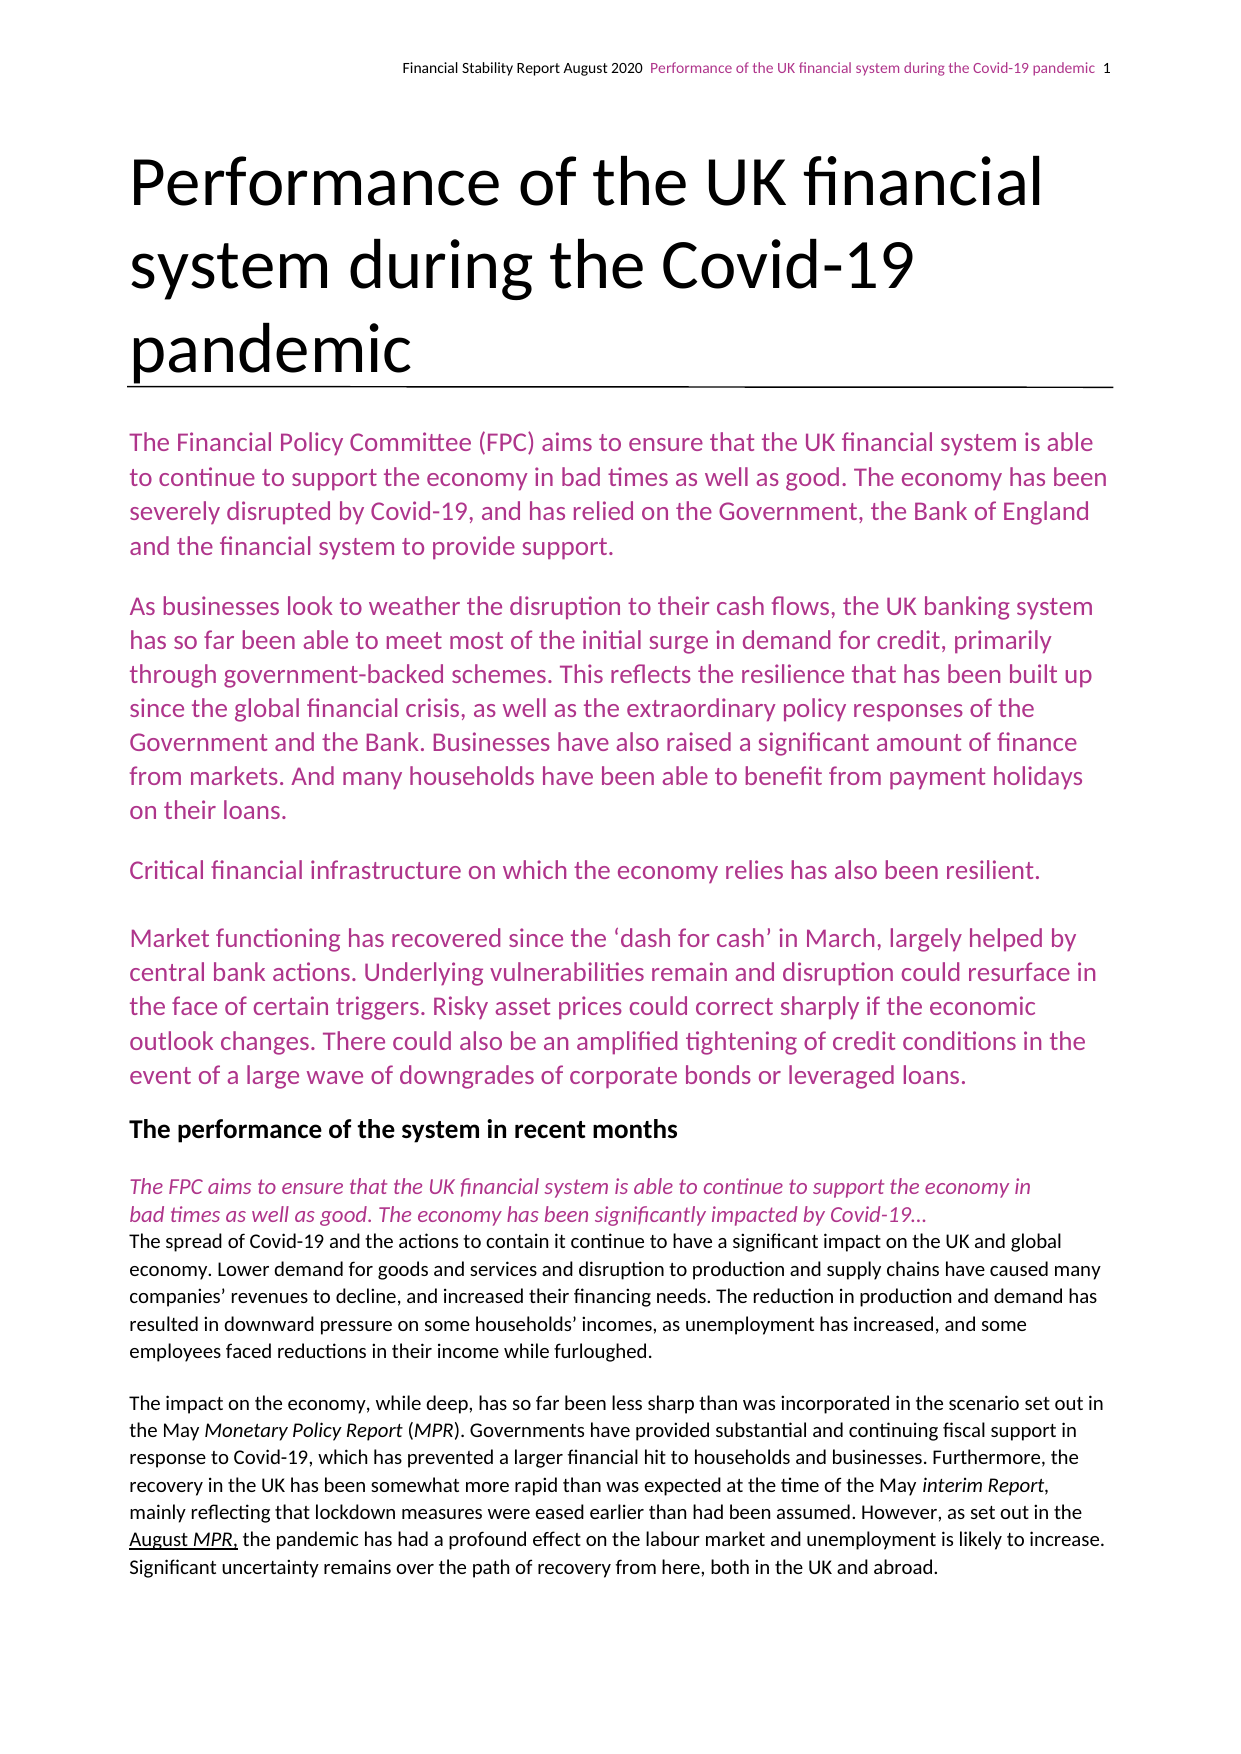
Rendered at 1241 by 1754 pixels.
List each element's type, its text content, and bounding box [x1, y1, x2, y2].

text The Financial Policy Committee (FPC) aims to ensure that the UK financial system is able to continue to support the economy in bad times as well as good. The economy has been severely disrupted by Covid-19, and has relied on the Government, the Bank of England and the financial system to provide support. [129, 425, 1110, 562]
text As businesses look to weather the disruption to their cash flows, the UK banking system has so far been able to meet most of the initial surge in demand for credit, primarily through government-backed schemes. This reflects the resilience that has been built up since the global financial crisis, as well as the extraordinary policy responses of the Government and the Bank. Businesses have also raised a significant amount of finance from markets. And many households have been able to benefit from payment holidays on their loans. [129, 589, 1096, 826]
text Critical financial infrastructure on which the economy relies has also been resilient. [129, 853, 1110, 886]
text The impact on the economy, while deep, has so far been less sharp than was incorporated in the scenario set out in the May Monetary Policy Report (MPR). Governments have provided substantial and continuing fiscal support in response to Covid-19, which has prevented a larger financial hit to households and businesses. Furthermore, the recovery in the UK has been somewhat more rapid than was expected at the time of the May interim Report, mainly reflecting that lockdown measures were eased earlier than had been assumed. However, as set out in the August MPR, the pandemic has had a profound effect on the labour market and unemployment is likely to increase. Significant uncertainty remains over the path of recovery from here, both in the UK and abroad. [129, 1390, 1108, 1579]
text Financial Stability Report August 2020 Performance of the UK financial system during the Covid-19 pandemic 1 [129, 58, 1110, 77]
text Market functioning has recovered since the ‘dash for cash’ in March, largely helped by central bank actions. Underlying vulnerabilities remain and disruption could resurface in the face of certain triggers. Risky asset prices could correct sharply if the economic outlook changes. There could also be an amplified tightening of credit conditions in the event of a large wave of downgrades of corporate bonds or leveraged loans. [129, 921, 1100, 1091]
text The performance of the system in recent months [129, 1112, 1110, 1145]
text Performance of the UK financial system during the Covid-19 pandemic [129, 138, 1048, 390]
text The FPC aims to ensure that the UK financial system is able to continue to support the economy in bad times as well as good. The economy has been significantly impacted by Covid-19… [129, 1172, 1075, 1228]
text The spread of Covid-19 and the actions to contain it continue to have a significant impact on the UK and global economy. Lower demand for goods and services and disruption to production and supply chains have caused many companies’ revenues to decline, and increased their financing needs. The reduction in production and demand has resulted in downward pressure on some households’ incomes, as unemployment has increased, and some employees faced reductions in their income while furloughed. [129, 1228, 1102, 1363]
